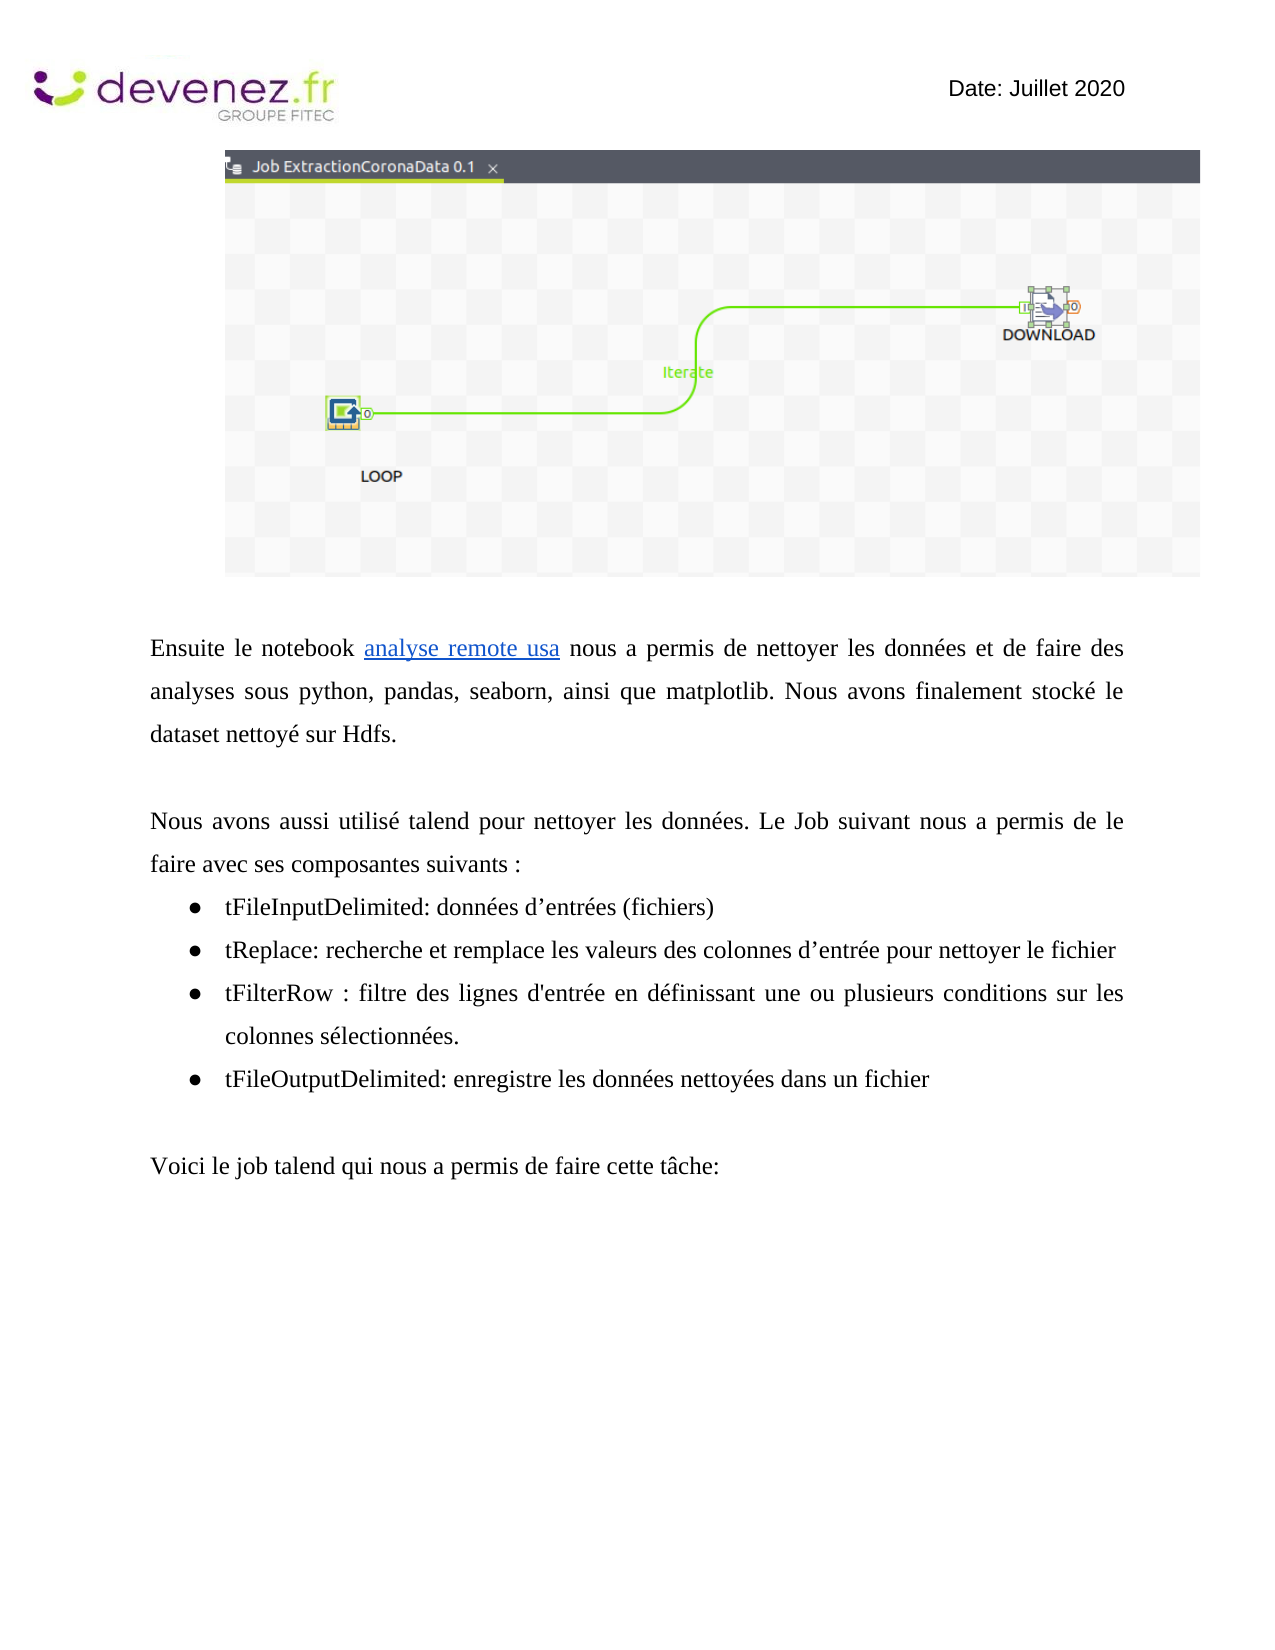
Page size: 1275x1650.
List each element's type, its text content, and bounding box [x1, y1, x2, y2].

text Voici le job talend qui nous a permis de faire cette tâche: [150, 1151, 1125, 1179]
list tFileInputDelimited: données d’entrées (fichiers) [187, 892, 1125, 921]
text Ensuite le notebook analyse remote usa nous a permis de nettoyer les données et de faire des analyses sous python, pandas, seaborn, ainsi que matplotlib. Nous avons finalement stocké le dataset nettoyé sur Hdfs. [150, 633, 1125, 748]
picture [225, 150, 1200, 577]
list tFileOutputDelimited: enregistre les données nettoyées dans un fichier [187, 1064, 1125, 1093]
list tFilterRow : filtre des lignes d'entrée en définissant une ou plusieurs conditions sur les colonnes sélectionnées. [187, 978, 1125, 1050]
text Nous avons aussi utilisé talend pour nettoyer les données. Le Job suivant nous a permis de le faire avec ses composantes suivants : [150, 806, 1125, 878]
picture [6, 55, 372, 130]
list tReplace: recherche et remplace les valeurs des colonnes d’entrée pour nettoyer le fichier [187, 935, 1125, 964]
